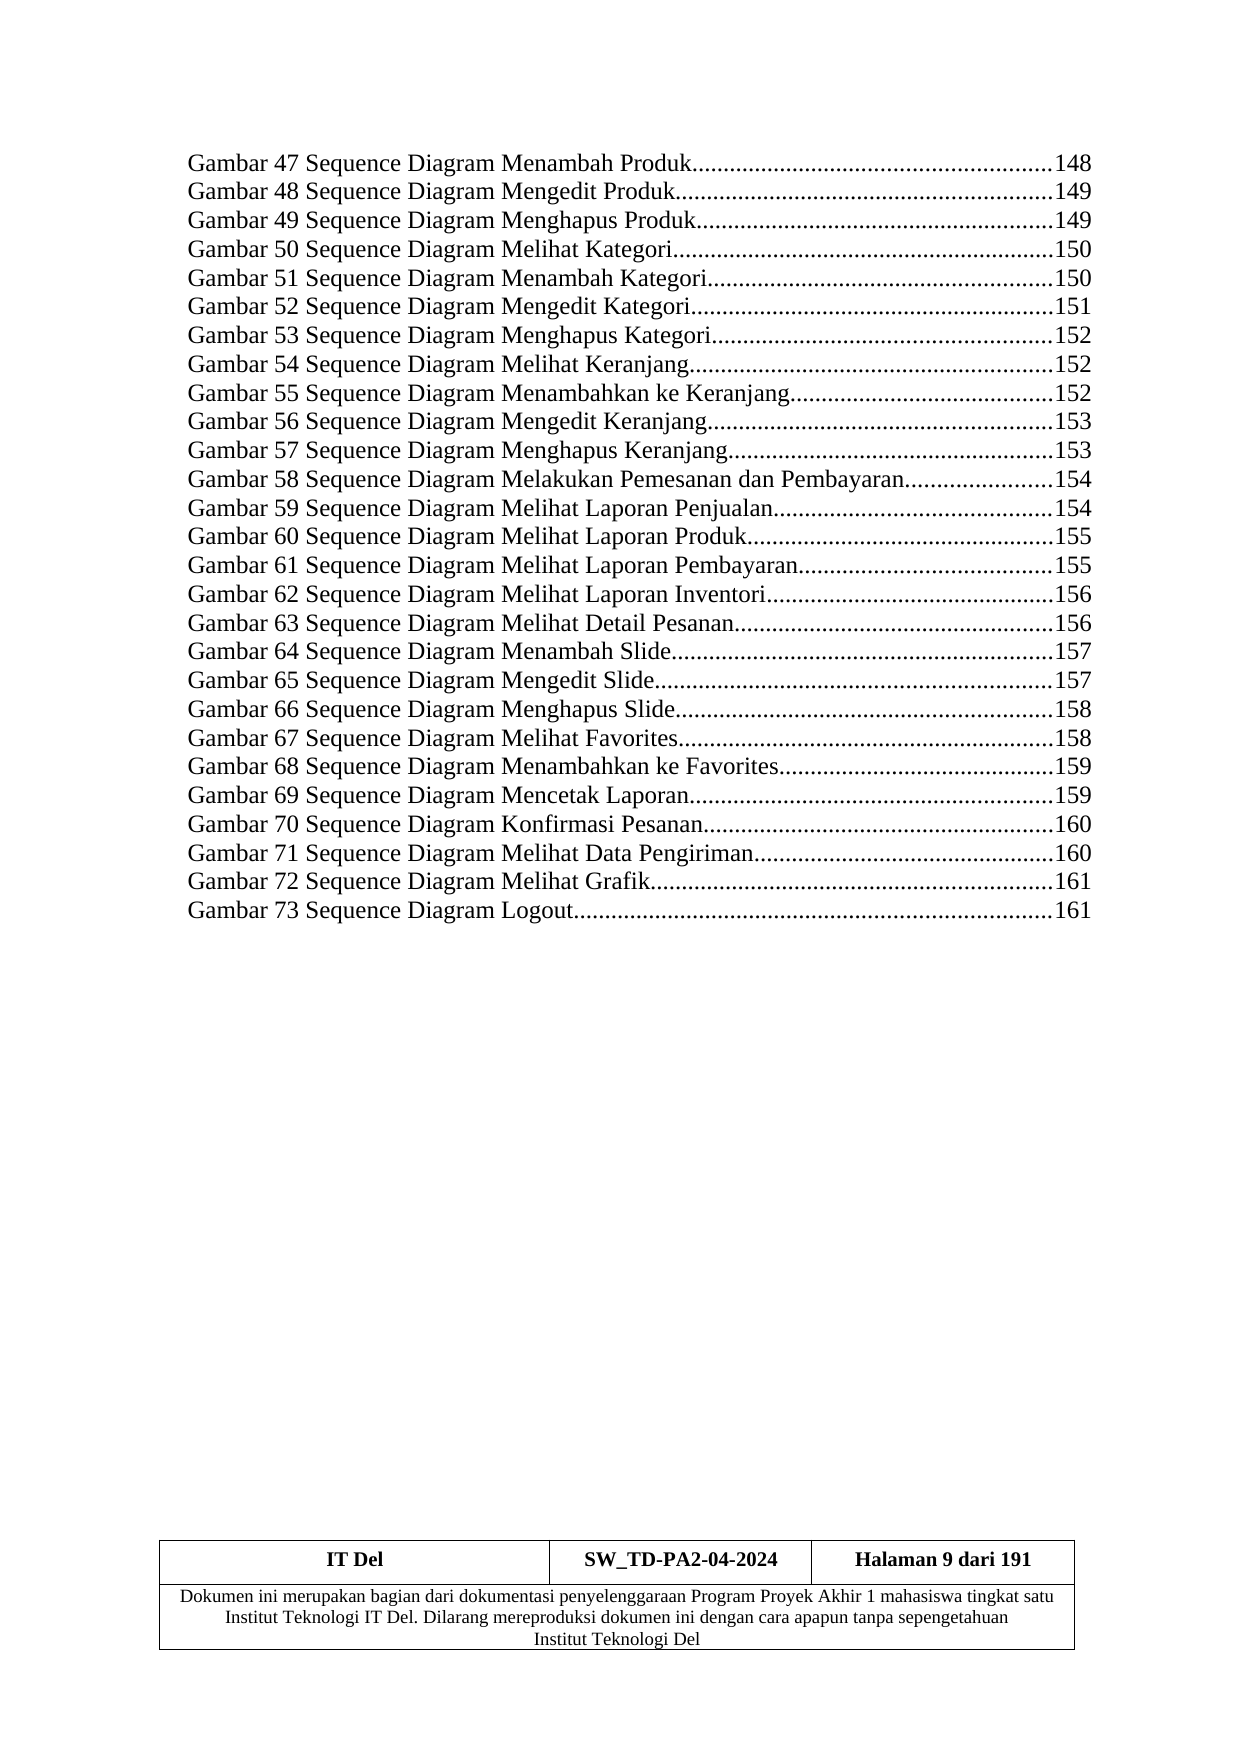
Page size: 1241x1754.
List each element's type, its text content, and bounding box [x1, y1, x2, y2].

text Gambar 58 Sequence Diagram Melakukan Pemesanan dan Pembayaran 154 [187, 464, 1092, 493]
text Gambar 68 Sequence Diagram Menambahkan ke Favorites 159 [187, 751, 1092, 780]
text Gambar 65 Sequence Diagram Mengedit Slide 157 [187, 665, 1092, 694]
text Gambar 60 Sequence Diagram Melihat Laporan Produk 155 [187, 521, 1092, 550]
text Gambar 50 Sequence Diagram Melihat Kategori 150 [187, 234, 1092, 263]
text Gambar 56 Sequence Diagram Mengedit Keranjang 153 [187, 406, 1092, 435]
text Gambar 70 Sequence Diagram Konfirmasi Pesanan 160 [187, 809, 1092, 838]
text Gambar 62 Sequence Diagram Melihat Laporan Inventori 156 [187, 579, 1092, 608]
text Gambar 64 Sequence Diagram Menambah Slide 157 [187, 636, 1092, 665]
text Gambar 73 Sequence Diagram Logout 161 [187, 895, 1092, 924]
text Gambar 53 Sequence Diagram Menghapus Kategori 152 [187, 320, 1092, 349]
text Gambar 55 Sequence Diagram Menambahkan ke Keranjang 152 [187, 378, 1092, 406]
text Gambar 47 Sequence Diagram Menambah Produk 148 [187, 148, 1092, 176]
text Gambar 71 Sequence Diagram Melihat Data Pengiriman 160 [187, 838, 1092, 866]
text Gambar 61 Sequence Diagram Melihat Laporan Pembayaran 155 [187, 550, 1092, 579]
text Gambar 69 Sequence Diagram Mencetak Laporan 159 [187, 780, 1092, 809]
text Gambar 51 Sequence Diagram Menambah Kategori 150 [187, 263, 1092, 291]
text Gambar 52 Sequence Diagram Mengedit Kategori 151 [187, 291, 1092, 320]
text Gambar 49 Sequence Diagram Menghapus Produk 149 [187, 205, 1092, 234]
text Gambar 59 Sequence Diagram Melihat Laporan Penjualan 154 [187, 493, 1092, 521]
text Gambar 72 Sequence Diagram Melihat Grafik 161 [187, 866, 1092, 895]
text Gambar 63 Sequence Diagram Melihat Detail Pesanan 156 [187, 608, 1092, 636]
text Gambar 48 Sequence Diagram Mengedit Produk 149 [187, 176, 1092, 205]
text Gambar 54 Sequence Diagram Melihat Keranjang 152 [187, 349, 1092, 378]
text Gambar 57 Sequence Diagram Menghapus Keranjang 153 [187, 435, 1092, 464]
text Gambar 67 Sequence Diagram Melihat Favorites 158 [187, 723, 1092, 751]
text Gambar 66 Sequence Diagram Menghapus Slide 158 [187, 694, 1092, 723]
